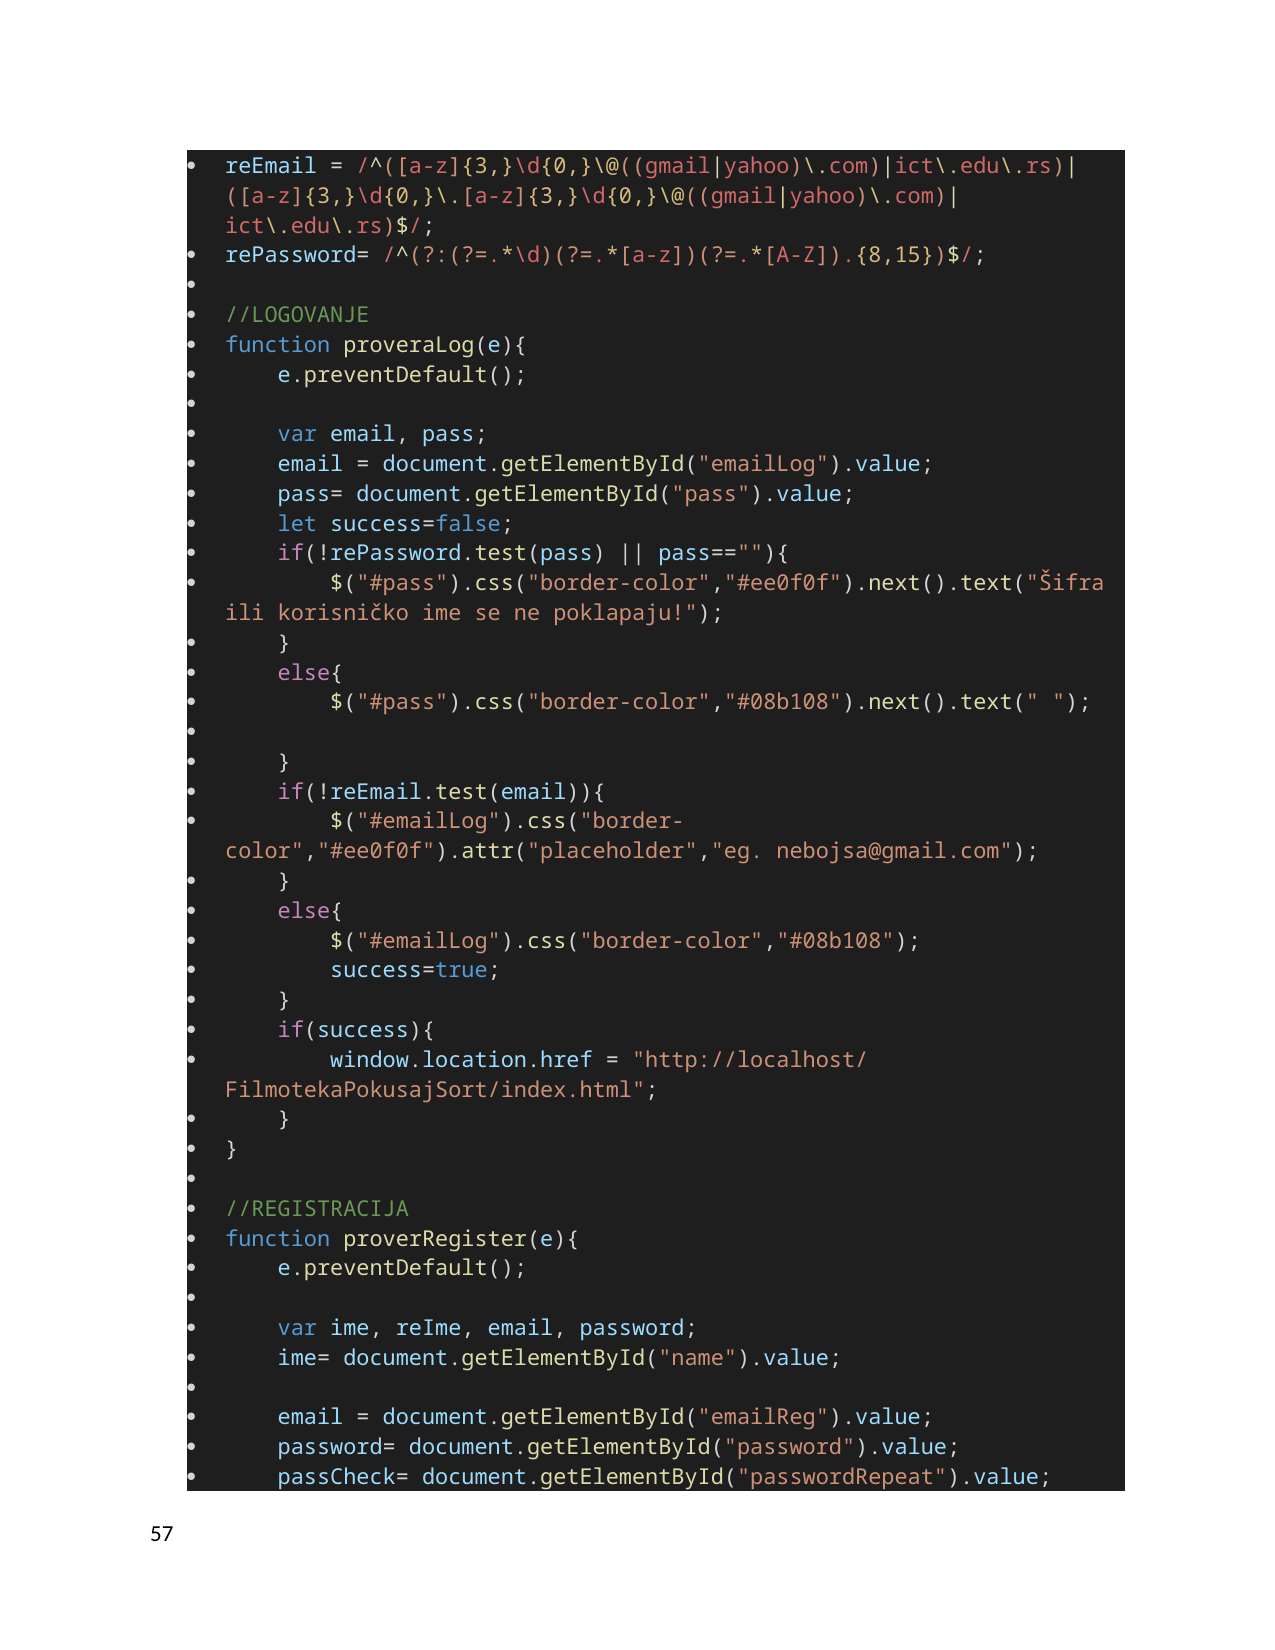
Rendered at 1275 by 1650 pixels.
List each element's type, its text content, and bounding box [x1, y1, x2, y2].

list } [187, 865, 1125, 895]
list window.location.href = "http://localhost/FilmotekaPokusajSort/index.html"; [187, 1044, 1125, 1103]
list ime= document.getElementById("name").value; [187, 1342, 1125, 1371]
list $("#emailLog").css("border-color","#08b108"); [187, 924, 1125, 954]
list email = document.getElementById("emailLog").value; [187, 448, 1125, 478]
list //REGISTRACIJA [187, 1193, 1125, 1222]
list rePassword= /^(?:(?=.*\d)(?=.*[a-z])(?=.*[A-Z]).{8,15})$/; [187, 239, 1125, 269]
list else{ [187, 895, 1125, 924]
list success=true; [187, 954, 1125, 984]
list function proverRegister(e){ [187, 1222, 1125, 1252]
list var email, pass; [187, 418, 1125, 448]
list else{ [187, 656, 1125, 686]
list if(!rePassword.test(pass) || pass==""){ [187, 537, 1125, 567]
list if(success){ [187, 1014, 1125, 1044]
list } [187, 746, 1125, 776]
list } [187, 1133, 1125, 1163]
list e.preventDefault(); [187, 1252, 1125, 1282]
list let success=false; [187, 507, 1125, 537]
list $("#pass").css("border-color","#08b108").next().text(" "); [187, 686, 1125, 716]
list passCheck= document.getElementById("passwordRepeat").value; [187, 1461, 1125, 1491]
list $("#pass").css("border-color","#ee0f0f").next().text("Šifra ili korisničko ime se ne poklapaju!"); [187, 567, 1125, 627]
list function proveraLog(e){ [187, 329, 1125, 358]
list $("#emailLog").css("border-color","#ee0f0f").attr("placeholder","eg. nebojsa@gmail.com"); [187, 805, 1125, 865]
list email = document.getElementById("emailReg").value; [187, 1401, 1125, 1431]
list } [187, 1103, 1125, 1133]
list } [187, 627, 1125, 656]
list password= document.getElementById("password").value; [187, 1431, 1125, 1461]
list pass= document.getElementById("pass").value; [187, 478, 1125, 507]
list e.preventDefault(); [187, 358, 1125, 388]
list var ime, reIme, email, password; [187, 1312, 1125, 1342]
list reEmail = /^([a-z]{3,}\d{0,}\@((gmail|yahoo)\.com)|ict\.edu\.rs)|([a-z]{3,}\d{0,}\.[a-z]{3,}\d{0,}\@((gmail|yahoo)\.com)|ict\.edu\.rs)$/; [187, 150, 1125, 239]
list } [187, 984, 1125, 1014]
list if(!reEmail.test(email)){ [187, 776, 1125, 805]
list //LOGOVANJE [187, 299, 1125, 329]
